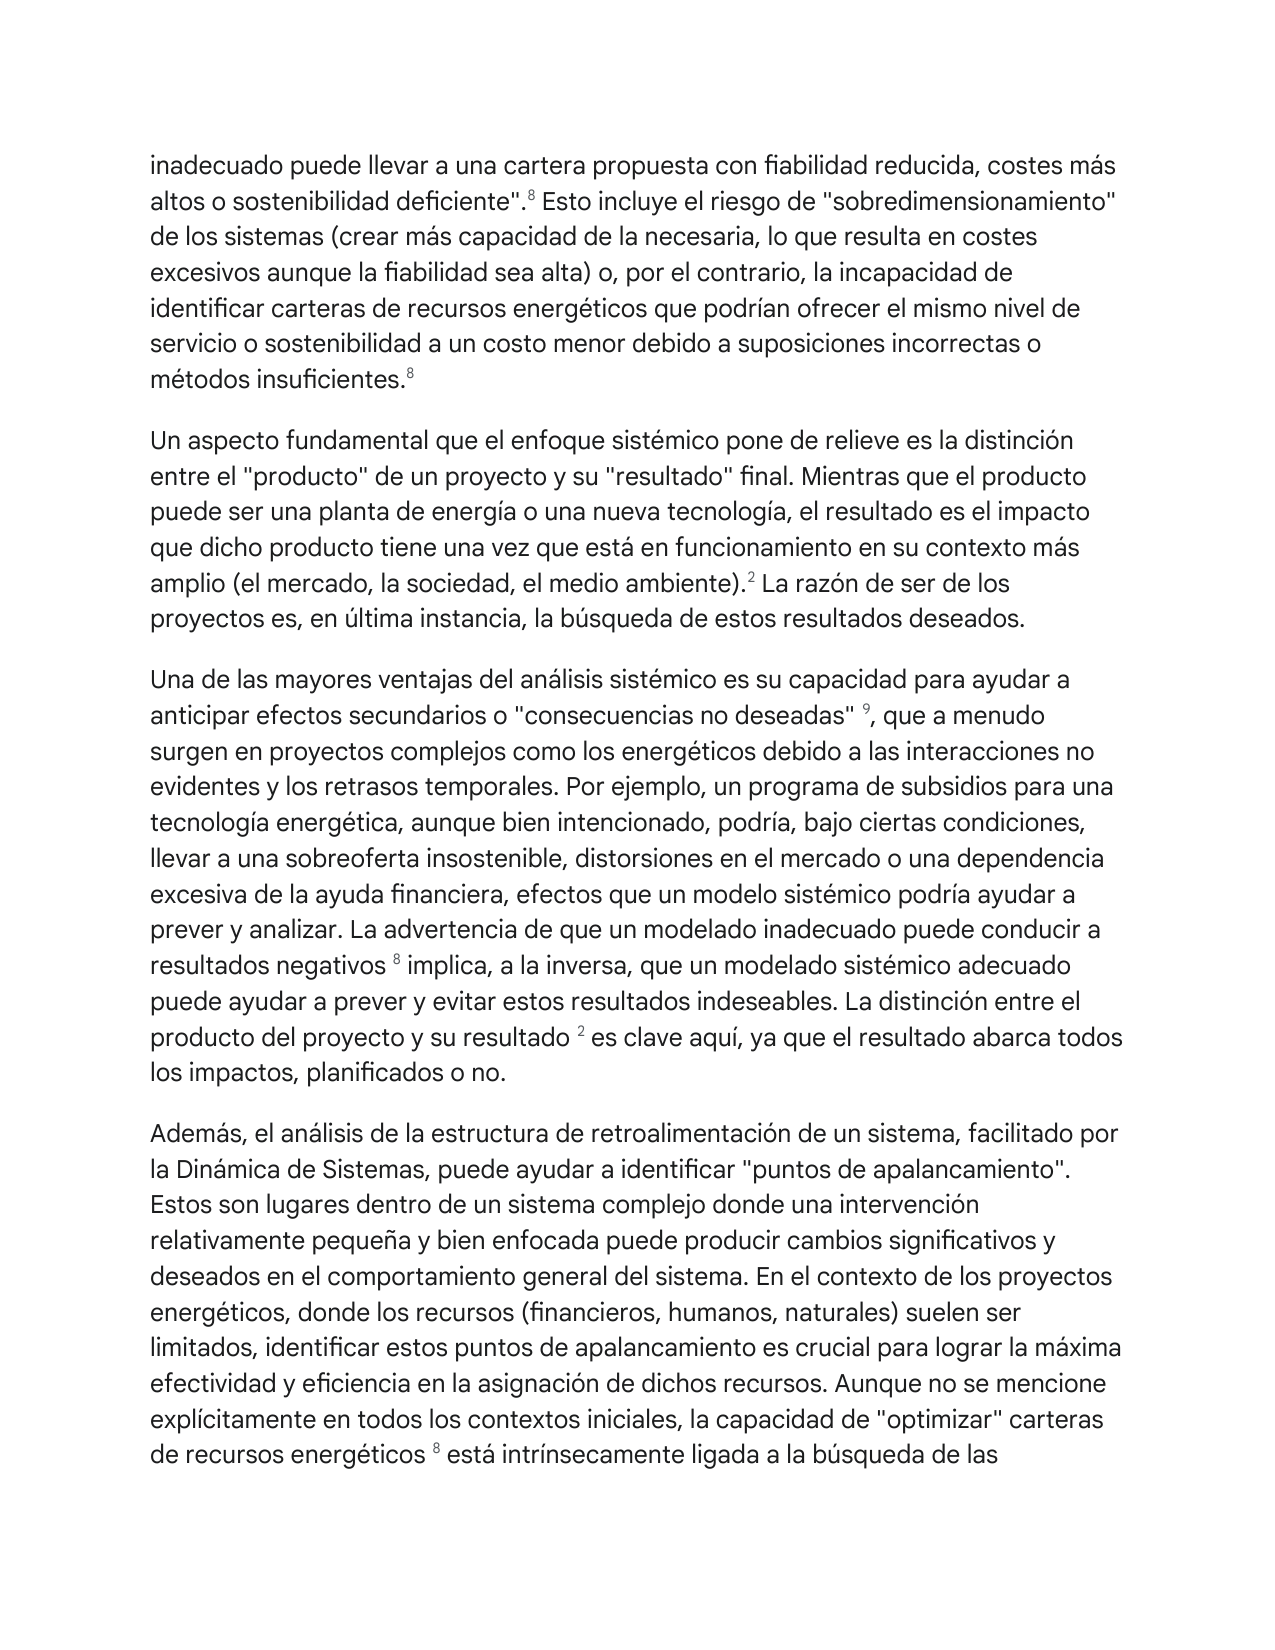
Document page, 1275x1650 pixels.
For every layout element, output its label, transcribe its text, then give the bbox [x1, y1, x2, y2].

text Un aspecto fundamental que el enfoque sistémico pone de relieve es la distinción entre el "producto" de un proyecto y su "resultado" final. Mientras que el producto puede ser una planta de energía o una nueva tecnología, el resultado es el impacto que dicho producto tiene una vez que está en funcionamiento en su contexto más amplio (el mercado, la sociedad, el medio ambiente).2 La razón de ser de los proyectos es, en última instancia, la búsqueda de estos resultados deseados. [150, 425, 1125, 635]
text Una de las mayores ventajas del análisis sistémico es su capacidad para ayudar a anticipar efectos secundarios o "consecuencias no deseadas" 9, que a menudo surgen en proyectos complejos como los energéticos debido a las interacciones no evidentes y los retrasos temporales. Por ejemplo, un programa de subsidios para una tecnología energética, aunque bien intencionado, podría, bajo ciertas condiciones, llevar a una sobreoferta insostenible, distorsiones en el mercado o una dependencia excesiva de la ayuda financiera, efectos que un modelo sistémico podría ayudar a prever y analizar. La advertencia de que un modelado inadecuado puede conducir a resultados negativos 8 implica, a la inversa, que un modelado sistémico adecuado puede ayudar a prever y evitar estos resultados indeseables. La distinción entre el producto del proyecto y su resultado 2 es clave aquí, ya que el resultado abarca todos los impactos, planificados o no. [150, 664, 1125, 1089]
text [150, 150, 1125, 396]
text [150, 1118, 1125, 1471]
